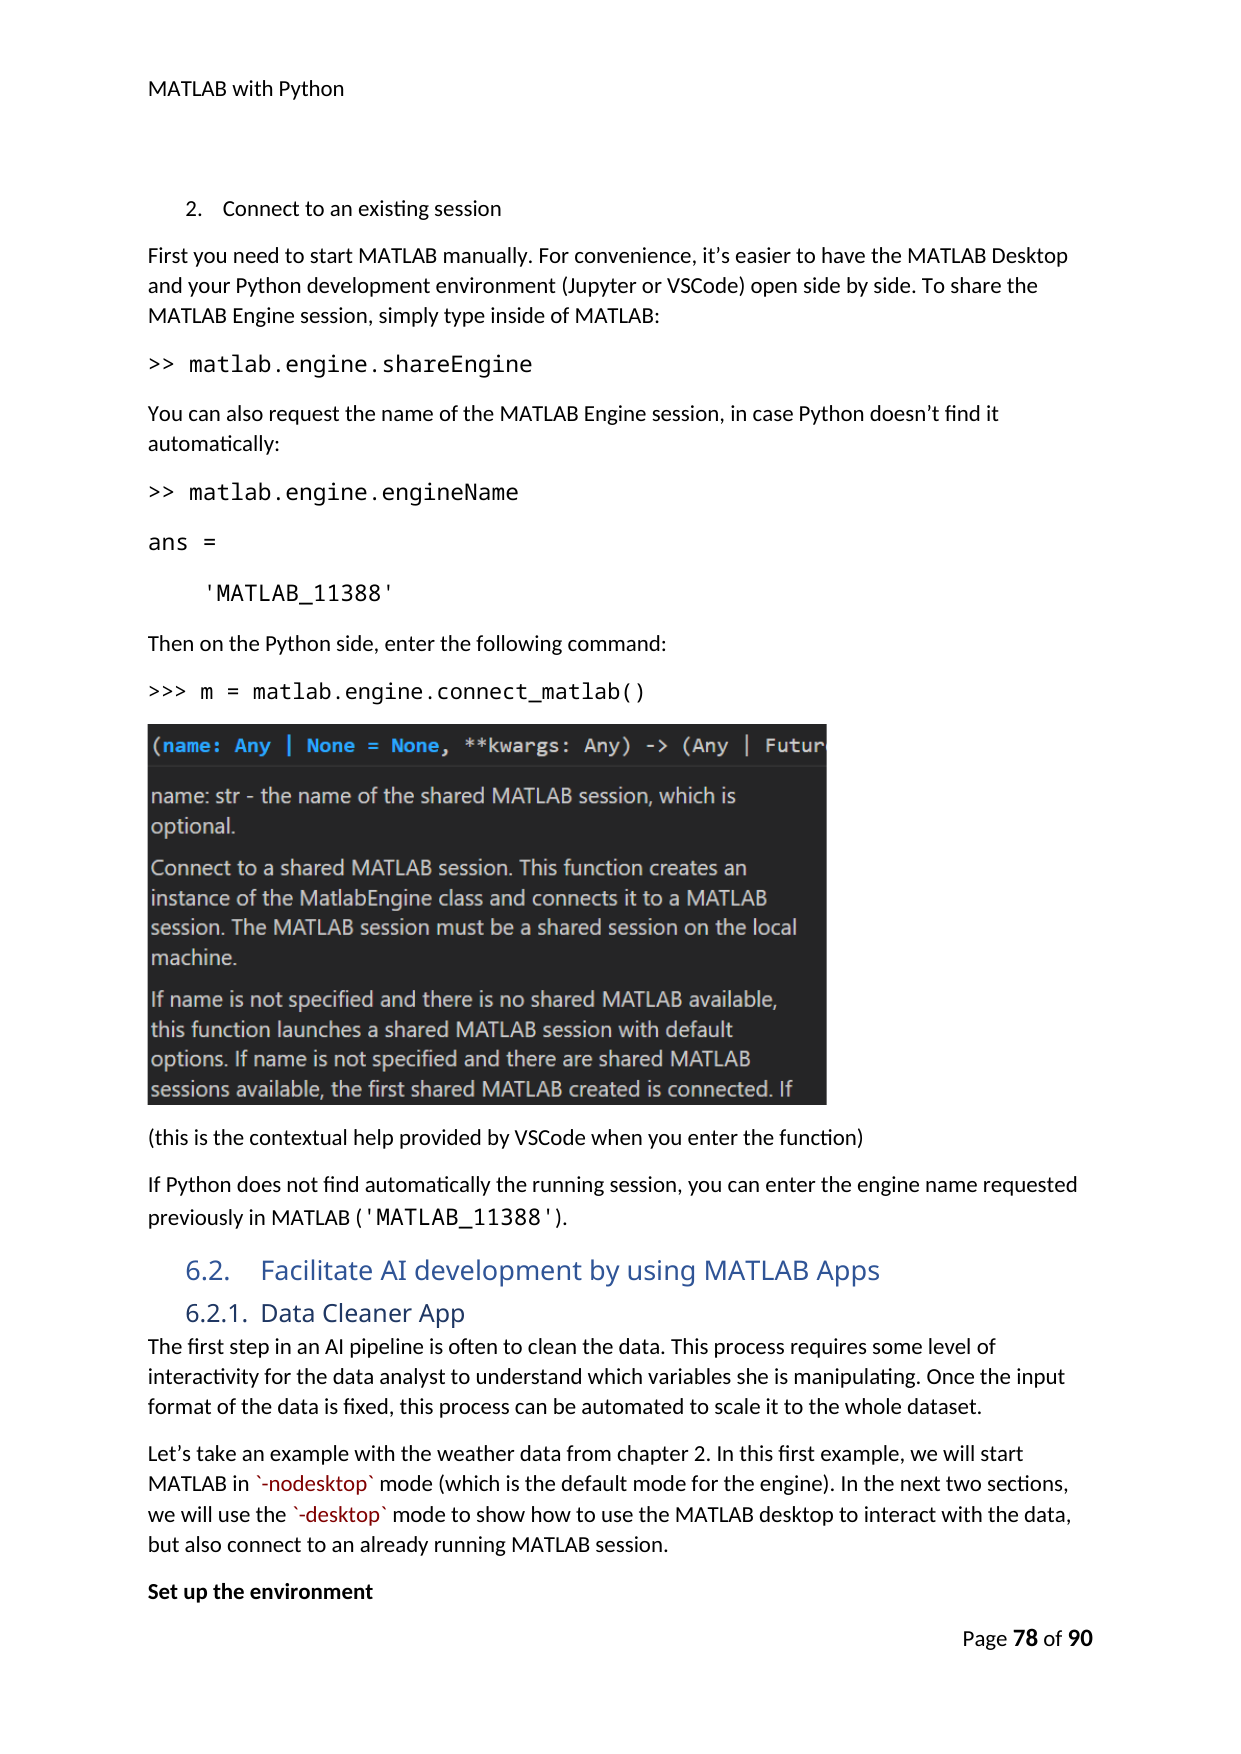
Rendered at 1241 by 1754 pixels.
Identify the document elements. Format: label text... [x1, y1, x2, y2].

text (this is the contextual help provided by VSCode when you enter the function) [148, 1123, 1093, 1152]
text 'MATLAB_11388' [148, 577, 1093, 608]
text Then on the Python side, enter the following command: [148, 629, 1093, 657]
text Let’s take an example with the weather data from chapter 2. In this first example, we will start MATLAB in `-nodesktop` mode (which is the default mode for the engine). In the next two sections, we will use the `-desktop` mode to show how to use the MATLAB desktop to interact with the data, but also connect to an already running MATLAB session. [148, 1439, 1093, 1558]
text The first step in an AI pipeline is often to clean the data. This process requires some level of interactivity for the data analyst to understand which variables she is manipulating. Once the input format of the data is fixed, this process can be automated to scale it to the whole dataset. [148, 1332, 1093, 1420]
picture [147, 724, 827, 1105]
list Connect to an existing session [185, 194, 1093, 222]
text Set up the environment [148, 1577, 1093, 1605]
text >>> m = matlab.engine.connect_matlab() [148, 676, 1093, 706]
text >> matlab.engine.shareEngine [148, 348, 1093, 380]
text >> matlab.engine.engineName [148, 476, 1093, 507]
text If Python does not find automatically the running session, you can enter the engine name requested previously in MATLAB ('MATLAB_11388'). [148, 1170, 1093, 1232]
subtitle Data Cleaner App [185, 1295, 1093, 1329]
text You can also request the name of the MATLAB Engine session, in case Python doesn’t find it automatically: [148, 399, 1093, 457]
text ans = [148, 526, 1093, 558]
text First you need to start MATLAB manually. For convenience, it’s easier to have the MATLAB Desktop and your Python development environment (Jupyter or VSCode) open side by side. To share the MATLAB Engine session, simply type inside of MATLAB: [148, 241, 1093, 329]
subtitle Facilitate AI development by using MATLAB Apps [185, 1251, 1093, 1288]
